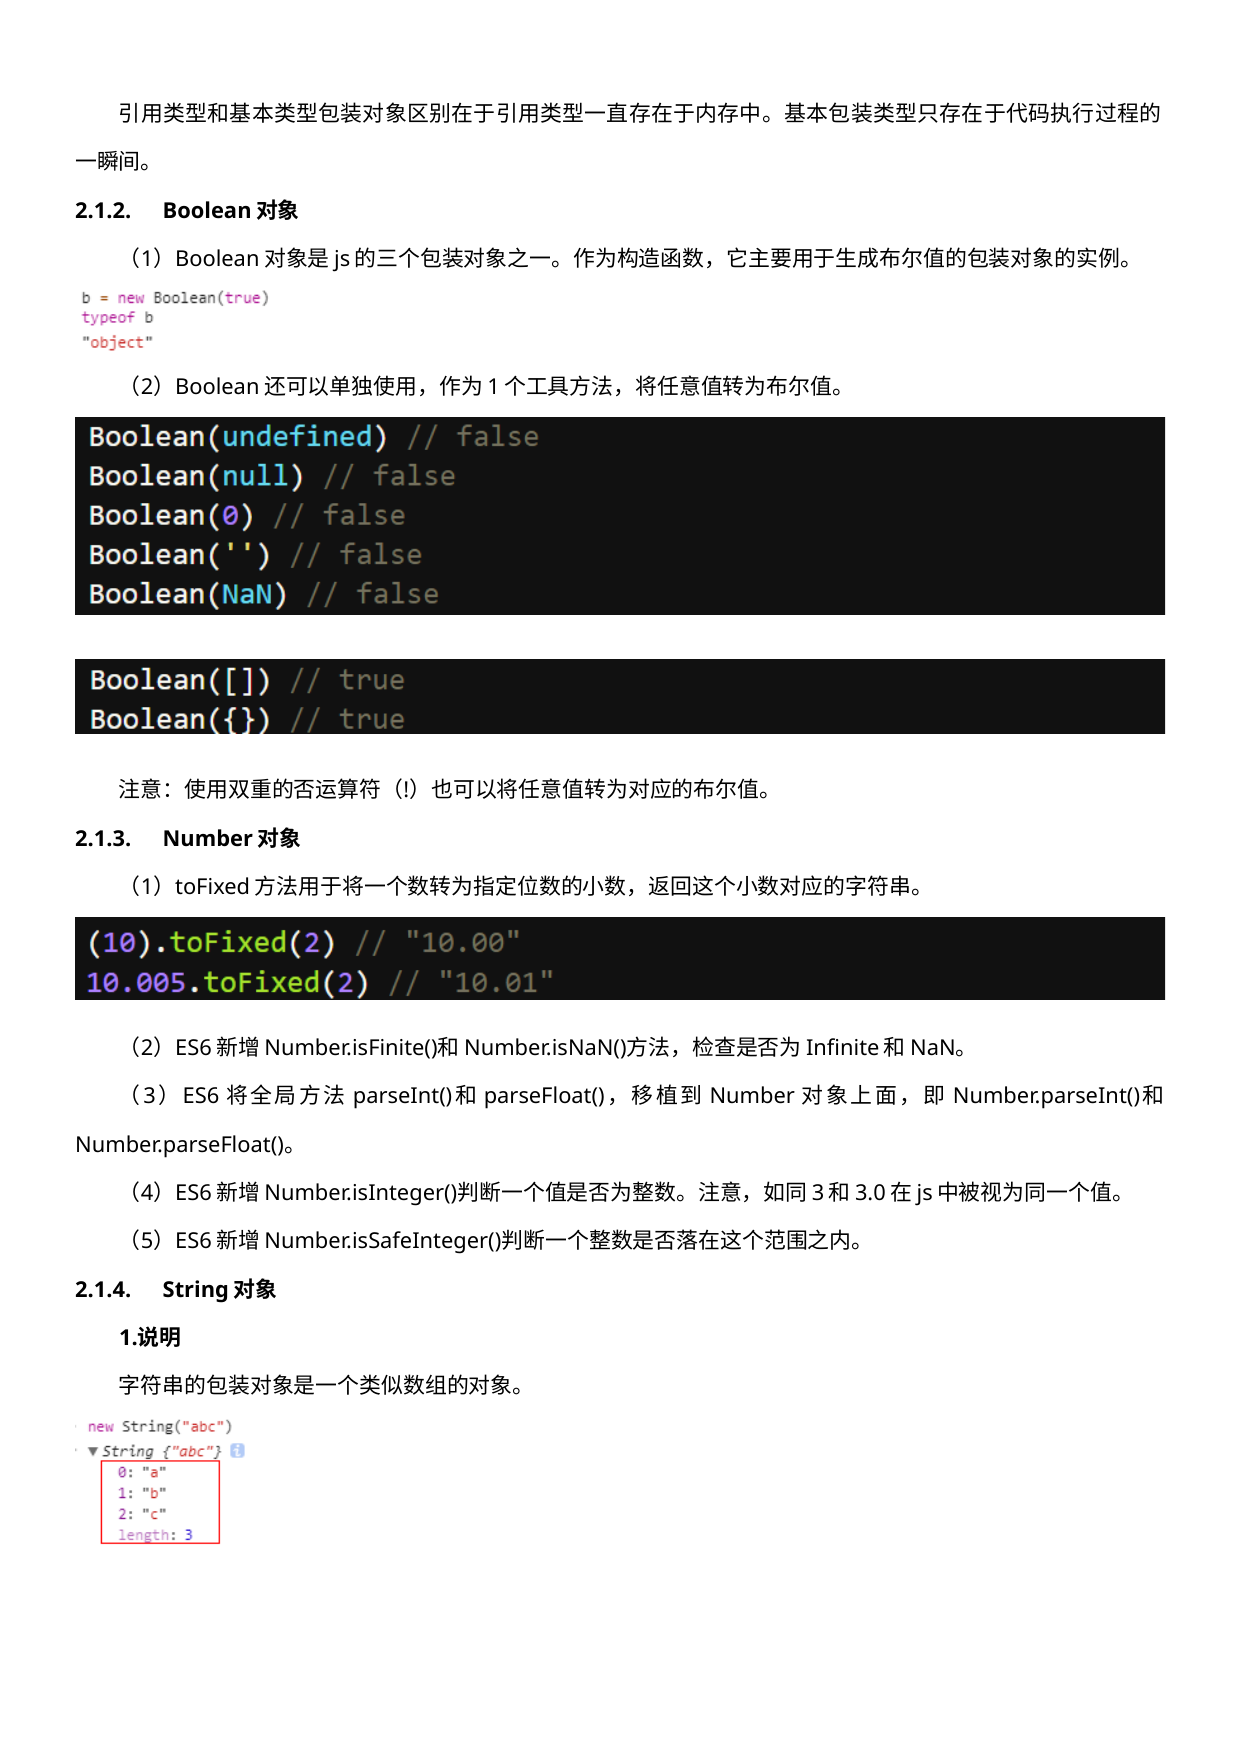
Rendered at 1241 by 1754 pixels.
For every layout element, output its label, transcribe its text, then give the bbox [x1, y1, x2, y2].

picture [75, 1416, 1166, 1548]
text （2）Boolean还可以单独使用，作为1个工具方法，将任意值转为布尔值。 [75, 369, 1165, 401]
text String对象 [75, 1271, 1165, 1304]
text （1）Boolean对象是js的三个包装对象之一。作为构造函数，它主要用于生成布尔值的包装对象的实例。 [75, 241, 1165, 273]
text 字符串的包装对象是一个类似数组的对象。 [75, 1368, 1165, 1401]
text Boolean对象 [75, 192, 1165, 225]
picture [75, 917, 1166, 1000]
text （3）ES6将全局方法parseInt()和parseFloat()，移植到Number对象上面，即Number.parseInt()和Number.parseFloat()。 [75, 1078, 1165, 1159]
picture [75, 659, 1166, 734]
picture [75, 288, 1166, 352]
text Number对象 [75, 820, 1165, 853]
text （2）ES6新增Number.isFinite()和Number.isNaN()方法，检查是否为Infinite和NaN。 [75, 1029, 1165, 1062]
text 注意：使用双重的否运算符（!）也可以将任意值转为对应的布尔值。 [75, 772, 1165, 804]
text （4）ES6新增Number.isInteger()判断一个值是否为整数。注意，如同3和3.0在js中被视为同一个值。 [75, 1175, 1165, 1207]
text 引用类型和基本类型包装对象区别在于引用类型一直存在于内存中。基本包装类型只存在于代码执行过程的一瞬间。 [75, 95, 1165, 176]
text （1）toFixed方法用于将一个数转为指定位数的小数，返回这个小数对应的字符串。 [75, 869, 1165, 901]
picture [75, 417, 1166, 615]
text 1.说明 [75, 1320, 1165, 1352]
text （5）ES6新增Number.isSafeInteger()判断一个整数是否落在这个范围之内。 [75, 1223, 1165, 1256]
